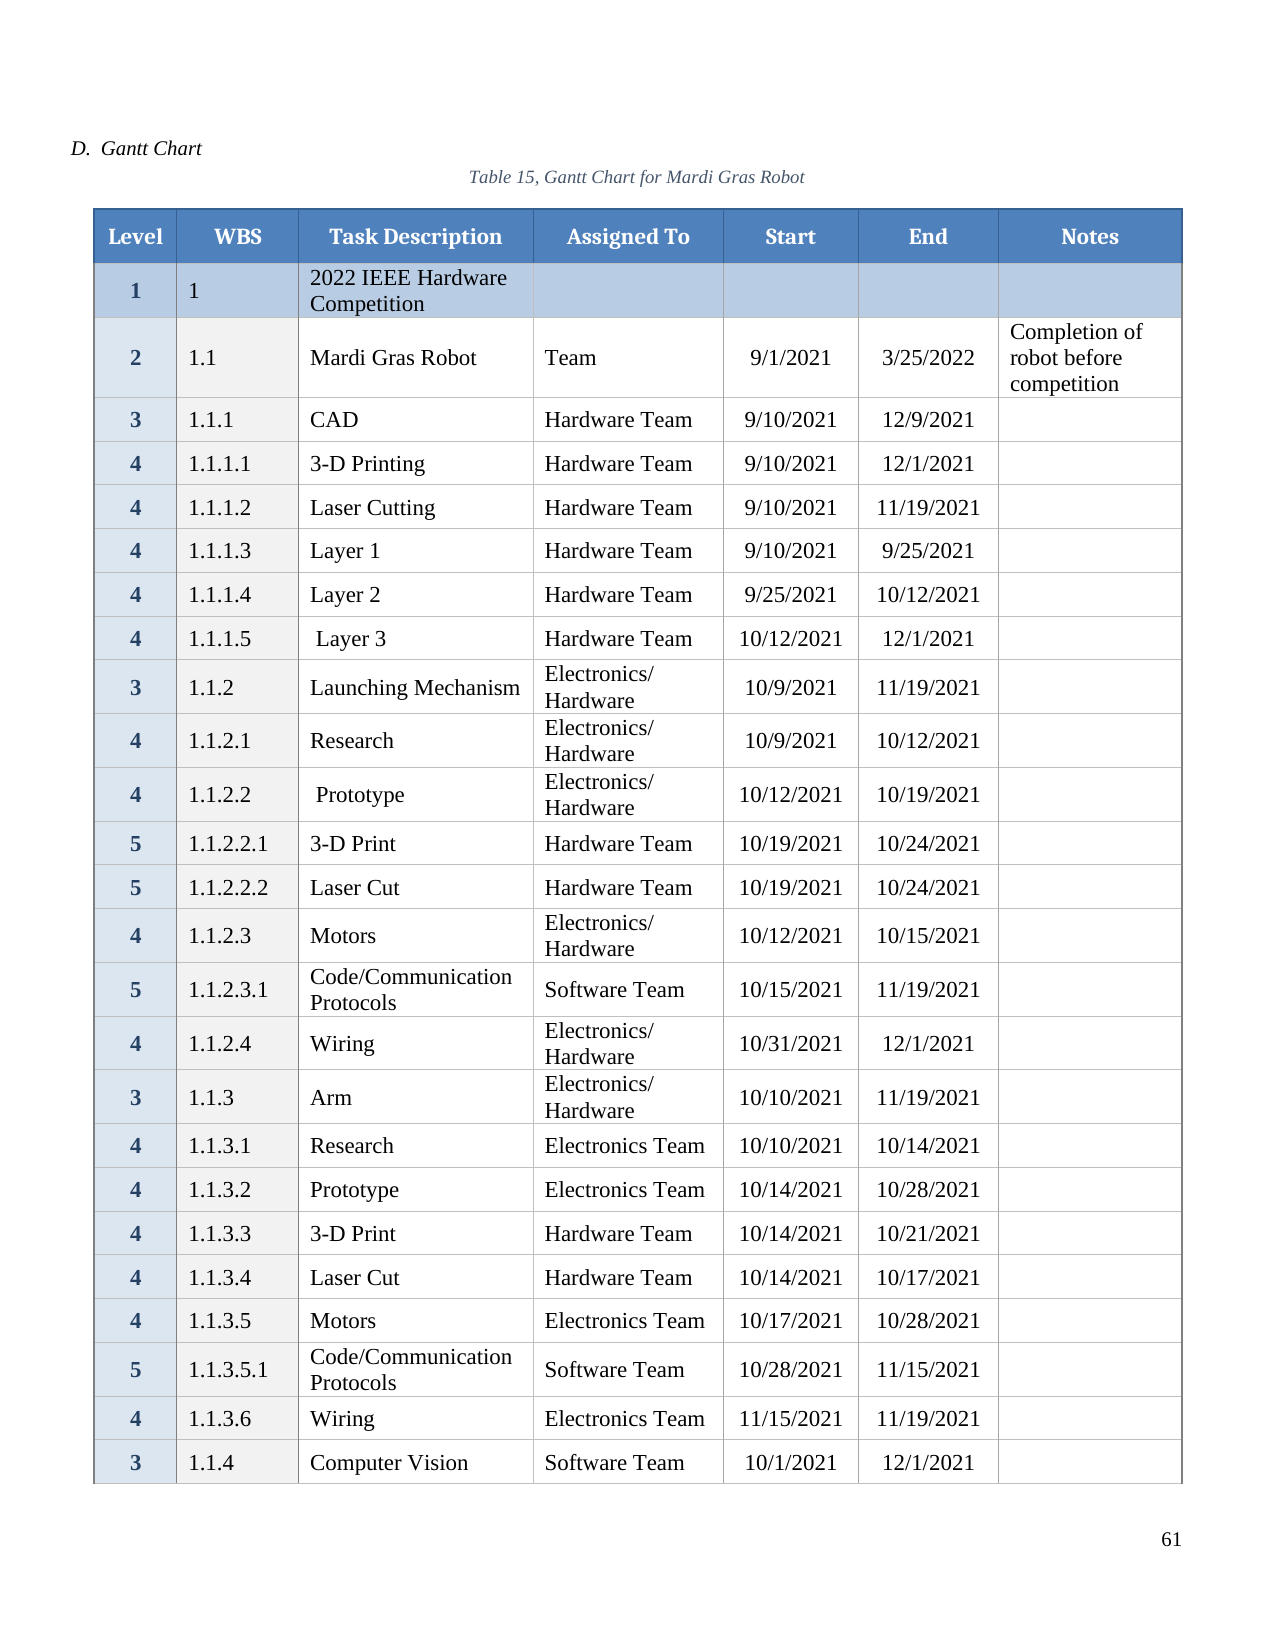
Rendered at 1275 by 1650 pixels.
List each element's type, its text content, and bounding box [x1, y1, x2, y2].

table_cell Hardware Team [534, 529, 723, 572]
table_cell 1.1.2.3.1 [177, 963, 298, 1016]
table_cell 3/25/2022 [859, 318, 998, 397]
table_cell 1.1.3.1 [177, 1124, 298, 1167]
table_cell Team [534, 318, 723, 397]
table_cell 4 [95, 768, 176, 821]
table_cell [859, 264, 998, 317]
table_cell 11/19/2021 [859, 963, 998, 1016]
table_cell 11/19/2021 [859, 1397, 998, 1439]
table_cell 9/25/2021 [724, 573, 858, 616]
table_cell 12/1/2021 [859, 1440, 998, 1483]
table_cell Hardware Team [534, 1255, 723, 1298]
table_cell 10/12/2021 [724, 768, 858, 821]
table_cell [999, 822, 1181, 864]
table_cell 4 [95, 1299, 176, 1342]
table_cell [999, 1168, 1181, 1211]
table_cell 10/28/2021 [859, 1299, 998, 1342]
table_cell 4 [95, 1212, 176, 1254]
table_cell 4 [95, 909, 176, 962]
table_cell Electronics Team [534, 1397, 723, 1439]
table_cell 10/17/2021 [859, 1255, 998, 1298]
table_cell Motors [299, 1299, 533, 1342]
table_cell 1.1.3.5.1 [177, 1343, 298, 1396]
table_cell Prototype [299, 1168, 533, 1211]
table_cell 10/15/2021 [859, 909, 998, 962]
table_cell Electronics/Hardware [534, 909, 723, 962]
table_cell 4 [95, 1168, 176, 1211]
table_cell 4 [95, 1124, 176, 1167]
table_cell [999, 617, 1181, 659]
table_cell Arm [299, 1070, 533, 1123]
table_cell Software Team [534, 963, 723, 1016]
table_cell Software Team [534, 1440, 723, 1483]
table_cell Motors [299, 909, 533, 962]
table_cell 9/10/2021 [724, 398, 858, 441]
table_cell 11/19/2021 [859, 1070, 998, 1123]
table_cell 10/12/2021 [859, 573, 998, 616]
table_cell 10/10/2021 [724, 1124, 858, 1167]
table_cell [999, 909, 1181, 962]
table_cell Electronics/Hardware [534, 660, 723, 713]
table_cell Hardware Team [534, 822, 723, 864]
table_cell 10/31/2021 [724, 1017, 858, 1069]
table_cell 10/17/2021 [724, 1299, 858, 1342]
table_cell 1.1.2.4 [177, 1017, 298, 1069]
table_cell Electronics/Hardware [534, 1070, 723, 1123]
table_cell [999, 714, 1181, 767]
table_cell Electronics/Hardware [534, 768, 723, 821]
table_cell Electronics Team [534, 1124, 723, 1167]
table_cell Software Team [534, 1343, 723, 1396]
table_cell 10/21/2021 [859, 1212, 998, 1254]
table_cell 1.1.2.3 [177, 909, 298, 962]
table_cell 4 [95, 529, 176, 572]
table_cell 12/1/2021 [859, 442, 998, 484]
table_cell Electronics/Hardware [534, 714, 723, 767]
table_cell Mardi Gras Robot [299, 318, 533, 397]
table_header Task Description [299, 210, 533, 263]
table_cell Wiring [299, 1017, 533, 1069]
table_cell 1.1.2 [177, 660, 298, 713]
table_cell 10/14/2021 [724, 1212, 858, 1254]
table_cell 1.1.4 [177, 1440, 298, 1483]
table_header WBS [177, 210, 298, 263]
table_cell 12/1/2021 [859, 617, 998, 659]
table_cell 10/19/2021 [724, 822, 858, 864]
table_cell [724, 264, 858, 317]
table_cell 11/19/2021 [859, 485, 998, 528]
table_cell 3-D Printing [299, 442, 533, 484]
table_cell 1.1.3.4 [177, 1255, 298, 1298]
table_header Notes [999, 210, 1181, 263]
table_cell 11/15/2021 [859, 1343, 998, 1396]
table_cell [999, 1070, 1181, 1123]
table_cell [999, 529, 1181, 572]
table_cell Prototype [299, 768, 533, 821]
table_cell 10/1/2021 [724, 1440, 858, 1483]
table_cell 1.1 [177, 318, 298, 397]
table_cell 9/10/2021 [724, 485, 858, 528]
table_cell 5 [95, 963, 176, 1016]
table_cell [999, 1397, 1181, 1439]
table_cell [999, 1017, 1181, 1069]
table_header End [859, 210, 998, 263]
table_cell 10/24/2021 [859, 822, 998, 864]
table_cell 10/9/2021 [724, 714, 858, 767]
table_cell 10/15/2021 [724, 963, 858, 1016]
table_cell 9/25/2021 [859, 529, 998, 572]
table_cell 10/10/2021 [724, 1070, 858, 1123]
table_cell Electronics Team [534, 1168, 723, 1211]
table_cell Hardware Team [534, 617, 723, 659]
table_cell 1.1.2.2.2 [177, 865, 298, 908]
table_cell 10/12/2021 [724, 909, 858, 962]
table_cell 12/9/2021 [859, 398, 998, 441]
table_cell 1.1.2.2 [177, 768, 298, 821]
table_cell [999, 660, 1181, 713]
table_cell 4 [95, 1397, 176, 1439]
table_cell [999, 1212, 1181, 1254]
table_cell 4 [95, 485, 176, 528]
table_cell 9/10/2021 [724, 529, 858, 572]
table_cell [999, 1124, 1181, 1167]
table_header Assigned To [534, 210, 723, 263]
table_cell 2 [95, 318, 176, 397]
table_cell 4 [95, 1255, 176, 1298]
table_cell [999, 768, 1181, 821]
table_cell [999, 1343, 1181, 1396]
table_cell 1.1.2.1 [177, 714, 298, 767]
table_cell Hardware Team [534, 865, 723, 908]
table_cell 1.1.3 [177, 1070, 298, 1123]
table_cell Code/Communication Protocols [299, 1343, 533, 1396]
table_cell 1 [95, 264, 176, 317]
table_cell 10/24/2021 [859, 865, 998, 908]
table_cell 1 [177, 264, 298, 317]
table_cell 3 [95, 1440, 176, 1483]
table_cell 10/14/2021 [859, 1124, 998, 1167]
table_cell 10/14/2021 [724, 1255, 858, 1298]
table_cell 9/1/2021 [724, 318, 858, 397]
table_cell 5 [95, 822, 176, 864]
table_cell 1.1.1.3 [177, 529, 298, 572]
table_cell 3 [95, 660, 176, 713]
table_cell Hardware Team [534, 442, 723, 484]
table_cell Hardware Team [534, 573, 723, 616]
table_cell [999, 485, 1181, 528]
table_cell 1.1.1.5 [177, 617, 298, 659]
table_cell [999, 1299, 1181, 1342]
table_cell 11/15/2021 [724, 1397, 858, 1439]
table_cell 4 [95, 714, 176, 767]
table_cell Electronics Team [534, 1299, 723, 1342]
table_cell Research [299, 714, 533, 767]
table_cell 1.1.3.3 [177, 1212, 298, 1254]
table_cell Launching Mechanism [299, 660, 533, 713]
table_cell 4 [95, 617, 176, 659]
table_cell Hardware Team [534, 398, 723, 441]
table_cell [999, 398, 1181, 441]
table_cell 4 [95, 442, 176, 484]
table_cell Layer 2 [299, 573, 533, 616]
table_cell [999, 573, 1181, 616]
subtitle Gantt Chart [71, 136, 1182, 160]
table_cell 1.1.1 [177, 398, 298, 441]
table_cell 4 [95, 1017, 176, 1069]
table_cell 9/10/2021 [724, 442, 858, 484]
table_cell [534, 264, 723, 317]
table_cell Wiring [299, 1397, 533, 1439]
table_cell CAD [299, 398, 533, 441]
table_cell 10/9/2021 [724, 660, 858, 713]
table_cell [999, 442, 1181, 484]
table_cell 1.1.3.5 [177, 1299, 298, 1342]
table_cell [999, 1255, 1181, 1298]
table_cell [999, 963, 1181, 1016]
table_cell 1.1.1.4 [177, 573, 298, 616]
table_cell Layer 3 [299, 617, 533, 659]
table_cell 10/12/2021 [859, 714, 998, 767]
table_cell 3-D Print [299, 1212, 533, 1254]
table_cell 10/14/2021 [724, 1168, 858, 1211]
table_cell Computer Vision [299, 1440, 533, 1483]
table_cell 3 [95, 1070, 176, 1123]
table_cell 3-D Print [299, 822, 533, 864]
table_header Start [724, 210, 858, 263]
table_cell Hardware Team [534, 1212, 723, 1254]
table_cell 10/19/2021 [724, 865, 858, 908]
table_cell Code/Communication Protocols [299, 963, 533, 1016]
table_cell 10/28/2021 [859, 1168, 998, 1211]
table_cell Electronics/Hardware [534, 1017, 723, 1069]
table_cell Layer 1 [299, 529, 533, 572]
table_cell 10/19/2021 [859, 768, 998, 821]
table_cell [999, 1440, 1181, 1483]
table_cell 1.1.3.2 [177, 1168, 298, 1211]
table_cell 5 [95, 1343, 176, 1396]
table_cell 3 [95, 398, 176, 441]
table_cell 1.1.1.2 [177, 485, 298, 528]
table_cell 12/1/2021 [859, 1017, 998, 1069]
table_cell 2022 IEEE Hardware Competition [299, 264, 533, 317]
table_cell 1.1.3.6 [177, 1397, 298, 1439]
table_cell 10/12/2021 [724, 617, 858, 659]
table_cell Laser Cutting [299, 485, 533, 528]
table_cell Completion of robot before competition [999, 318, 1181, 397]
table_cell 4 [95, 573, 176, 616]
table_cell [999, 264, 1181, 317]
table_cell 5 [95, 865, 176, 908]
table_cell [999, 865, 1181, 908]
table_cell 1.1.1.1 [177, 442, 298, 484]
table_cell 11/19/2021 [859, 660, 998, 713]
table_cell Laser Cut [299, 1255, 533, 1298]
table_header Level [95, 210, 176, 263]
table_cell 10/28/2021 [724, 1343, 858, 1396]
table_cell 1.1.2.2.1 [177, 822, 298, 864]
table_cell Hardware Team [534, 485, 723, 528]
table_cell Laser Cut [299, 865, 533, 908]
table_cell Research [299, 1124, 533, 1167]
